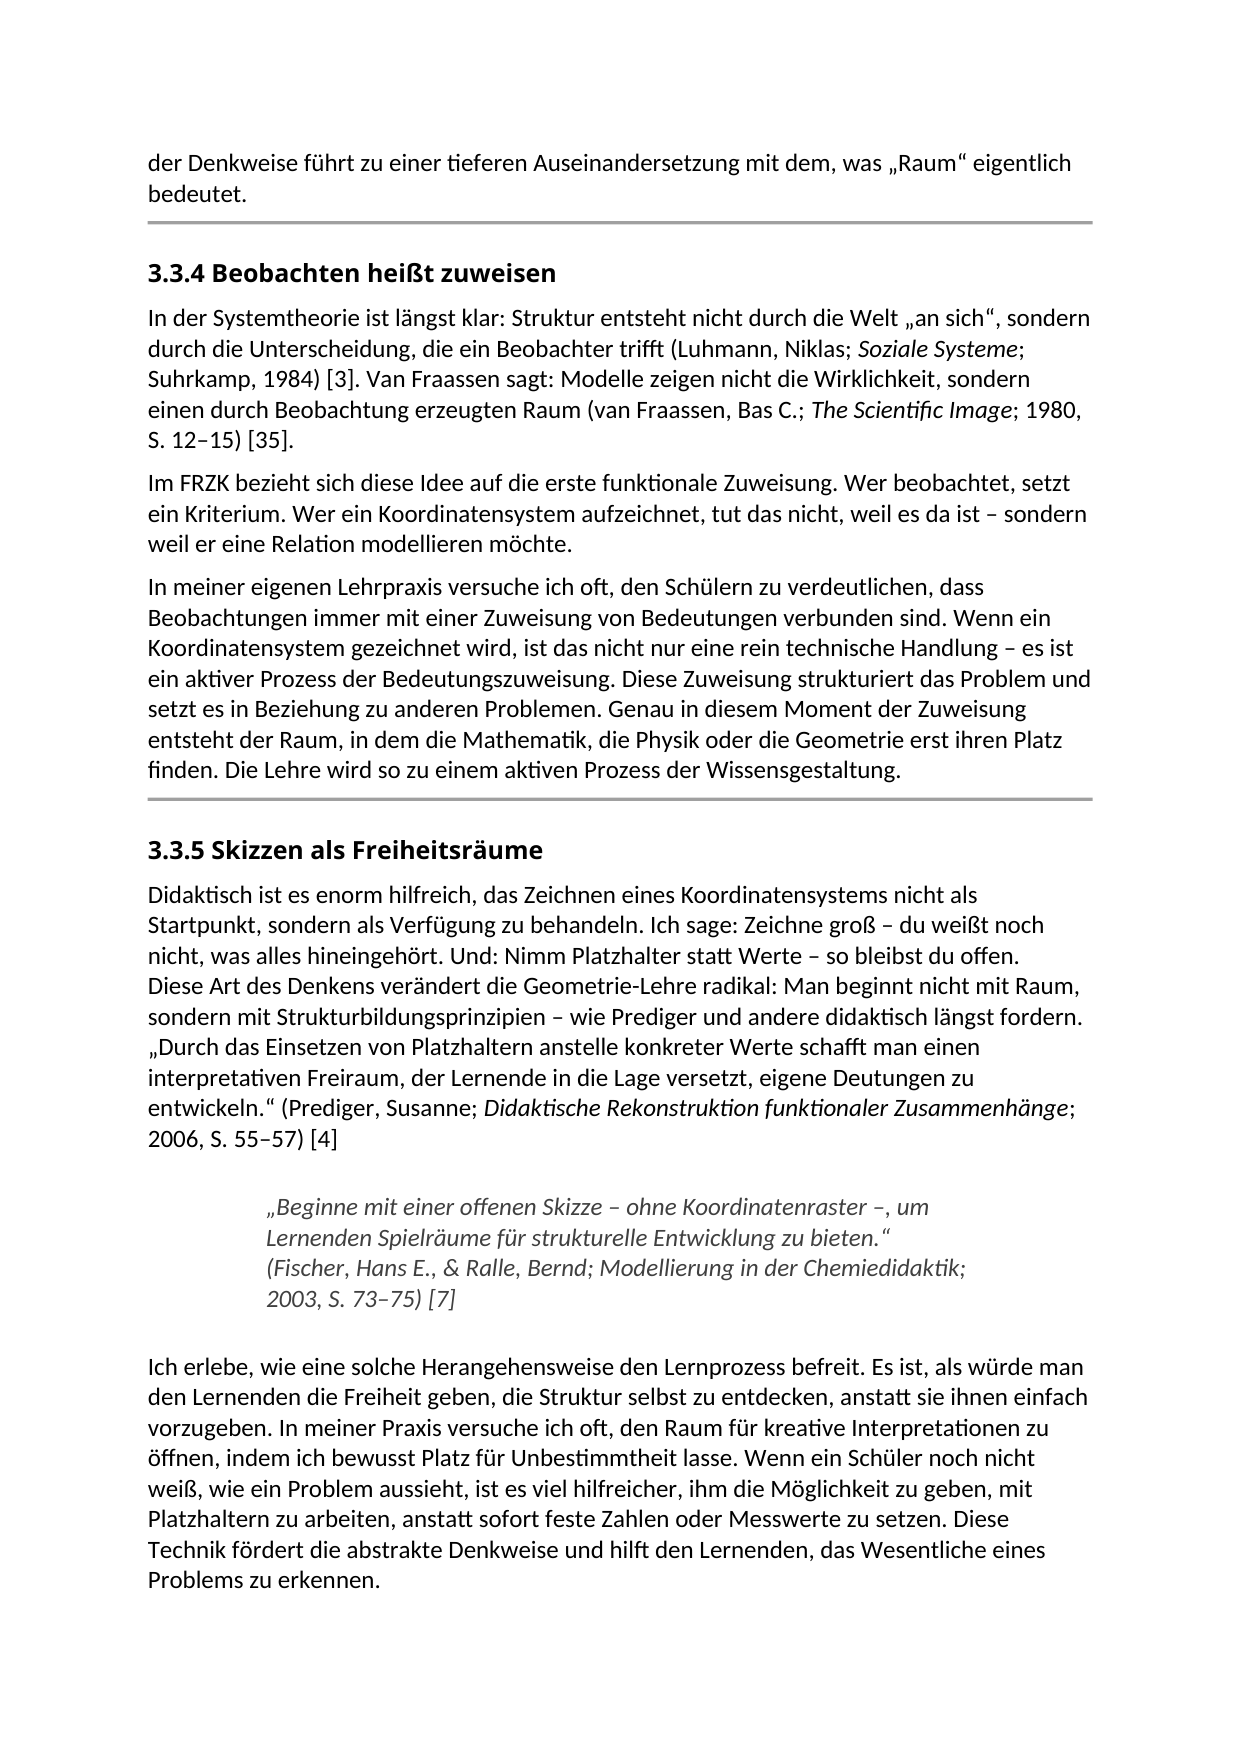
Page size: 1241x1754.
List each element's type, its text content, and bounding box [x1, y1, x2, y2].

text „Beginne mit einer offenen Skizze – ohne Koordinatenraster –, um Lernenden Spielräume für strukturelle Entwicklung zu bieten.“ (Fischer, Hans E., & Ralle, Bernd; Modellierung in der Chemiedidaktik; 2003, S. 73–75) [7] [266, 1222, 974, 1344]
subtitle 3.3.4 Beobachten heißt zuweisen [148, 286, 1093, 320]
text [148, 148, 1093, 239]
subtitle 3.3.5 Skizzen als Freiheitsräume [148, 863, 1093, 897]
text Im FRZK bezieht sich diese Idee auf die erste funktionale Zuweisung. Wer beobachtet, setzt ein Kriterium. Wer ein Koordinatensystem aufzeichnet, tut das nicht, weil es da ist – sondern weil er eine Relation modellieren möchte. [148, 498, 1093, 589]
text Ich erlebe, wie eine solche Herangehensweise den Lernprozess befreit. Es ist, als würde man den Lernenden die Freiheit geben, die Struktur selbst zu entdecken, anstatt sie ihnen einfach vorzugeben. In meiner Praxis versuche ich oft, den Raum für kreative Interpretationen zu öffnen, indem ich bewusst Platz für Unbestimmtheit lasse. Wenn ein Schüler noch nicht weiß, wie ein Problem aussieht, ist es viel hilfreicher, ihm die Möglichkeit zu geben, mit Platzhaltern zu arbeiten, anstatt sofort feste Zahlen oder Messwerte zu setzen. Diese Technik fördert die abstrakte Denkweise und hilft den Lernenden, das Wesentliche eines Problems zu erkennen. [148, 1381, 1093, 1625]
text In der Systemtheorie ist längst klar: Struktur entsteht nicht durch die Welt „an sich“, sondern durch die Unterscheidung, die ein Beobachter trifft (Luhmann, Niklas; Soziale Systeme; Suhrkamp, 1984) [3]. Van Fraassen sagt: Modelle zeigen nicht die Wirklichkeit, sondern einen durch Beobachtung erzeugten Raum (van Fraassen, Bas C.; The Scientific Image; 1980, S. 12–15) [35]. [148, 333, 1093, 486]
text In meiner eigenen Lehrpraxis versuche ich oft, den Schülern zu verdeutlichen, dass Beobachtungen immer mit einer Zuweisung von Bedeutungen verbunden sind. Wenn ein Koordinatensystem gezeichnet wird, ist das nicht nur eine rein technische Handlung – es ist ein aktiver Prozess der Bedeutungszuweisung. Diese Zuweisung strukturiert das Problem und setzt es in Beziehung zu anderen Problemen. Genau in diesem Moment der Zuweisung entsteht der Raum, in dem die Mathematik, die Physik oder die Geometrie erst ihren Platz finden. Die Lehre wird so zu einem aktiven Prozess der Wissensgestaltung. [148, 602, 1093, 816]
text Didaktisch ist es enorm hilfreich, das Zeichnen eines Koordinatensystems nicht als Startpunkt, sondern als Verfügung zu behandeln. Ich sage: Zeichne groß – du weißt noch nicht, was alles hineingehört. Und: Nimm Platzhalter statt Werte – so bleibst du offen. Diese Art des Denkens verändert die Geometrie-Lehre radikal: Man beginnt nicht mit Raum, sondern mit Strukturbildungsprinzipien – wie Prediger und andere didaktisch längst fordern. „Durch das Einsetzen von Platzhaltern anstelle konkreter Werte schafft man einen interpretativen Freiraum, der Lernende in die Lage versetzt, eigene Deutungen zu entwickeln.“ (Prediger, Susanne; Didaktische Rekonstruktion funktionaler Zusammenhänge; 2006, S. 55–57) [4] [148, 909, 1093, 1184]
